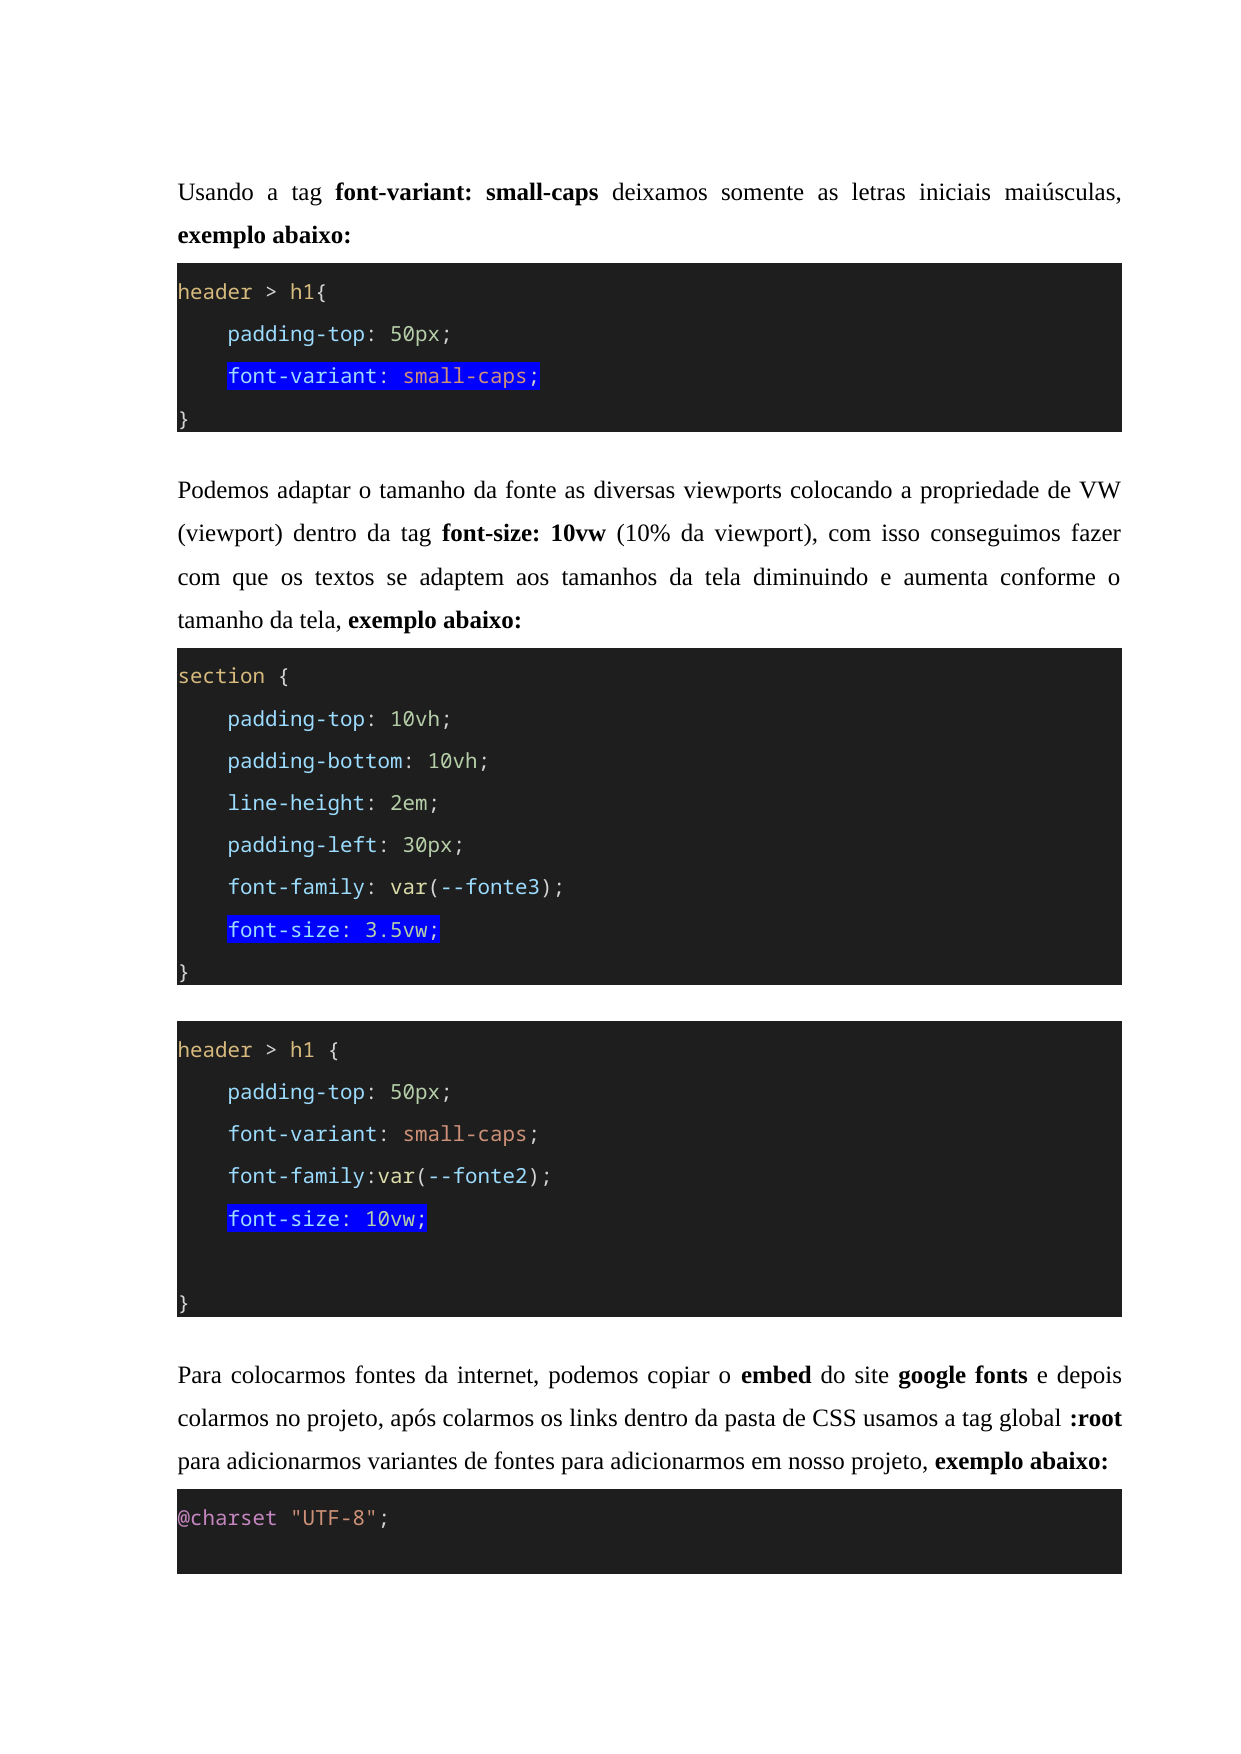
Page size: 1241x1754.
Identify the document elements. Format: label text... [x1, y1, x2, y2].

text Usando a tag font-variant: small-caps deixamos somente as letras iniciais maiúsculas, exemplo abaixo: [177, 177, 1122, 249]
text font-variant: small-caps; [177, 348, 1122, 390]
text padding-bottom: 10vh; [177, 732, 1122, 774]
text padding-top: 50px; [177, 1063, 1122, 1106]
text font-family: var(--fonte3); [177, 859, 1122, 901]
text header > h1{ [177, 263, 1122, 306]
text section { [177, 648, 1122, 690]
text } [177, 1274, 1122, 1317]
text font-family:var(--fonte2); [177, 1148, 1122, 1190]
text } [177, 390, 1122, 432]
text font-size: 3.5vw; [177, 901, 1122, 943]
text Podemos adaptar o tamanho da fonte as diversas viewports colocando a propriedade de VW (viewport) dentro da tag font-size: 10vw (10% da viewport), com isso conseguimos fazer com que os textos se adaptem aos tamanhos da tela diminuindo e aumenta conforme o tamanho da tela, exemplo abaixo: [177, 475, 1122, 633]
text } [177, 943, 1122, 985]
text @charset "UTF-8"; [177, 1489, 1122, 1531]
text line-height: 2em; [177, 774, 1122, 817]
text header > h1 { [177, 1021, 1122, 1063]
text padding-top: 10vh; [177, 690, 1122, 732]
text font-size: 10vw; [177, 1190, 1122, 1232]
text padding-top: 50px; [177, 306, 1122, 348]
text font-variant: small-caps; [177, 1106, 1122, 1148]
text padding-left: 30px; [177, 817, 1122, 859]
text Para colocarmos fontes da internet, podemos copiar o embed do site google fonts e depois colarmos no projeto, após colarmos os links dentro da pasta de CSS usamos a tag global :root para adicionarmos variantes de fontes para adicionarmos em nosso projeto, exemplo abaixo: [177, 1360, 1122, 1475]
